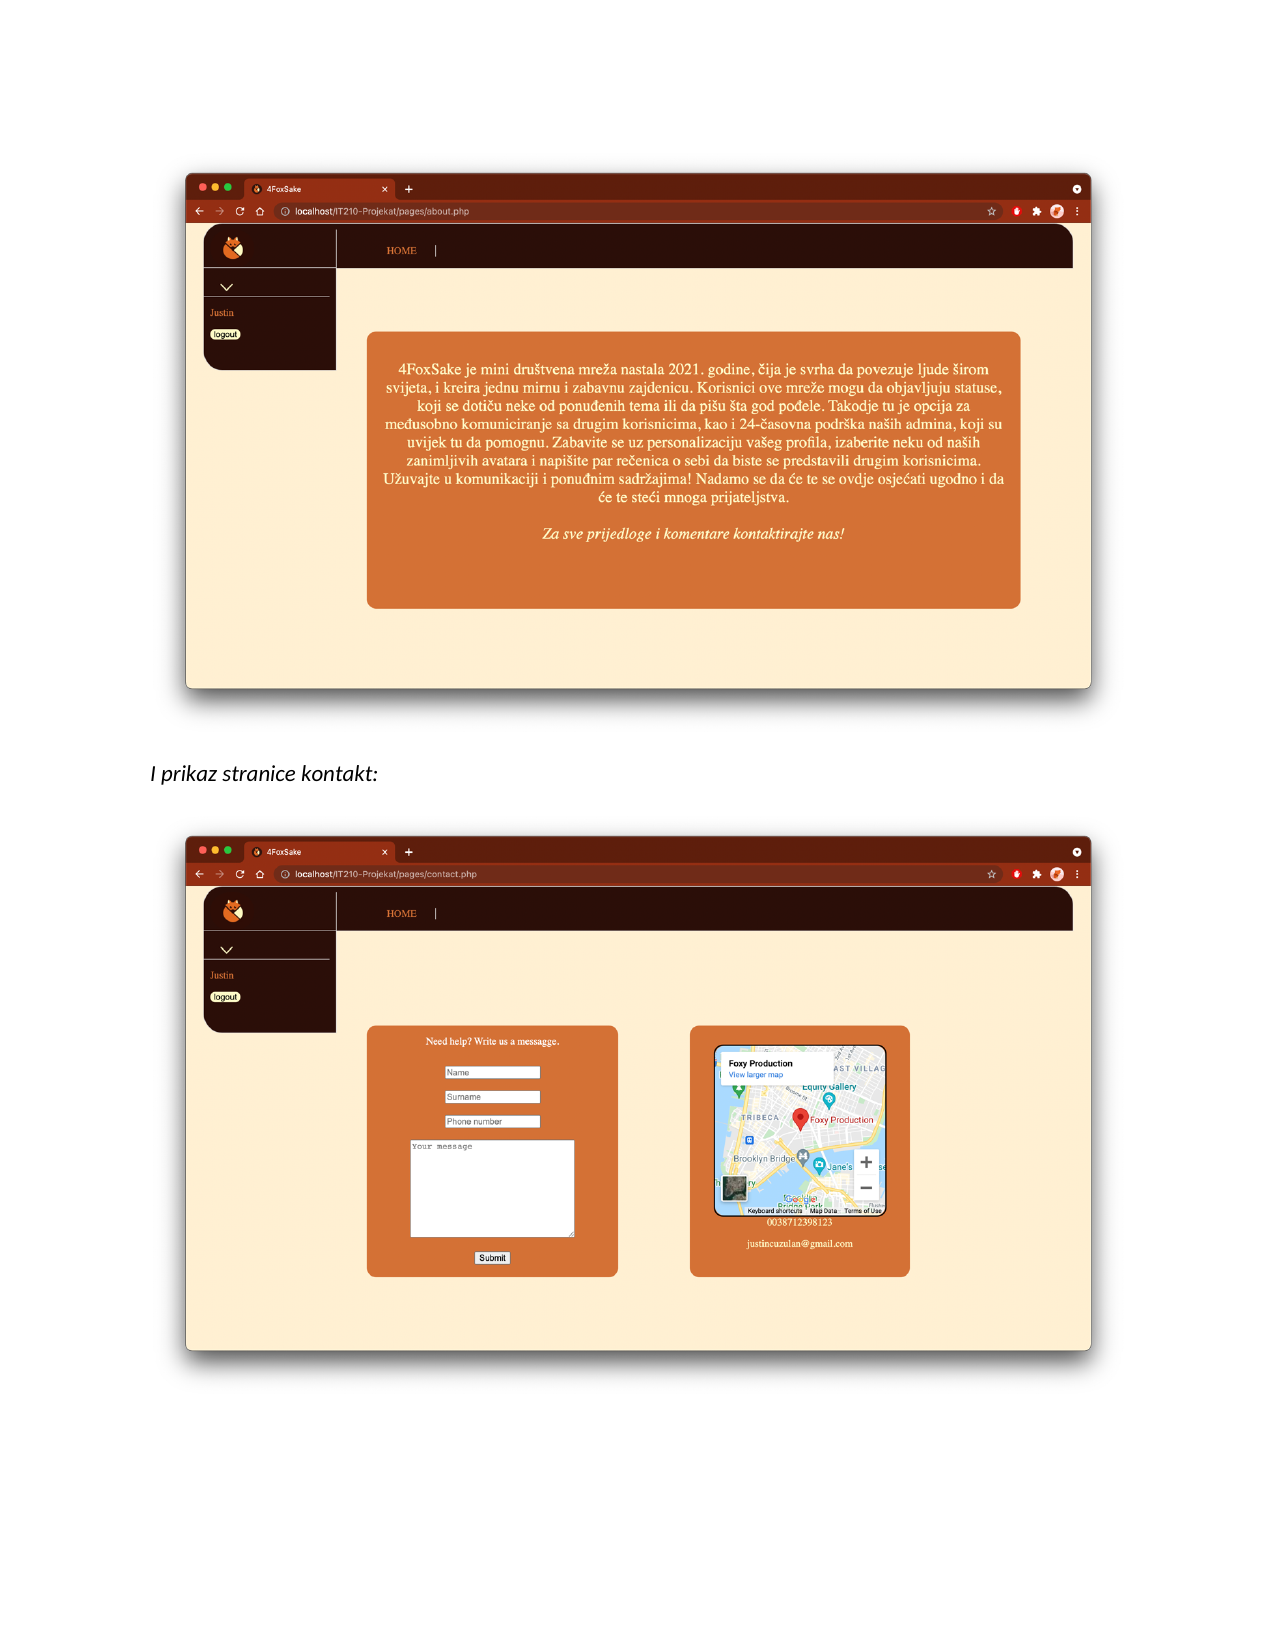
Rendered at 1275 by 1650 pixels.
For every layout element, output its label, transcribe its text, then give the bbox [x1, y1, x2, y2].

picture [150, 812, 1125, 1397]
text I prikaz stranice kontakt: [150, 759, 1125, 787]
picture [150, 150, 1125, 735]
